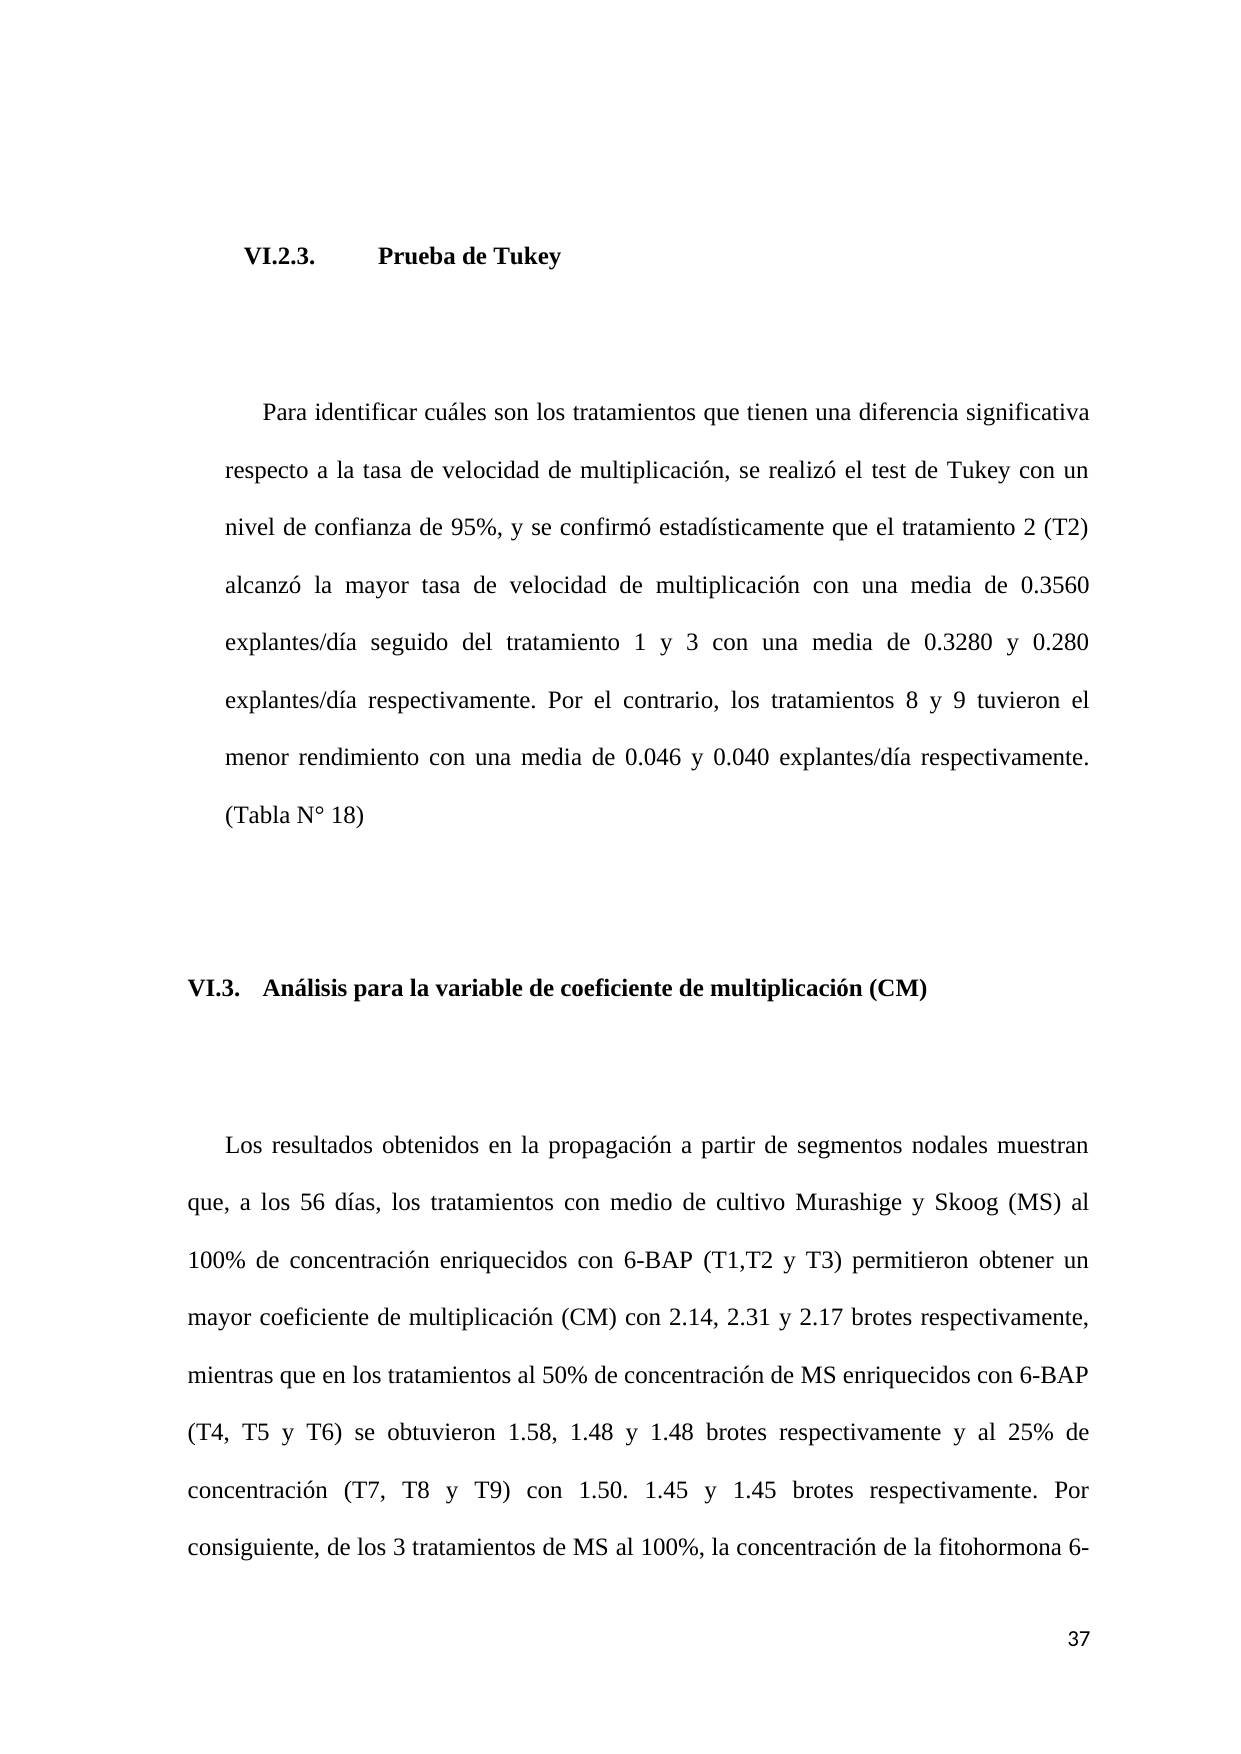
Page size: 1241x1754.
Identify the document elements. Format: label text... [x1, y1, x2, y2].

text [187, 1130, 1090, 1561]
subtitle Prueba de Tukey [244, 241, 1090, 269]
subtitle Análisis para la variable de coeficiente de multiplicación (CM) [187, 973, 1090, 1002]
text Para identificar cuáles son los tratamientos que tienen una diferencia significativa respecto a la tasa de velocidad de multiplicación, se realizó el test de Tukey con un nivel de confianza de 95%, y se confirmó estadísticamente que el tratamiento 2 (T2) alcanzó la mayor tasa de velocidad de multiplicación con una media de 0.3560 explantes/día seguido del tratamiento 1 y 3 con una media de 0.3280 y 0.280 explantes/día respectivamente. Por el contrario, los tratamientos 8 y 9 tuvieron el menor rendimiento con una media de 0.046 y 0.040 explantes/día respectivamente. (Tabla N° 18) [225, 397, 1090, 829]
